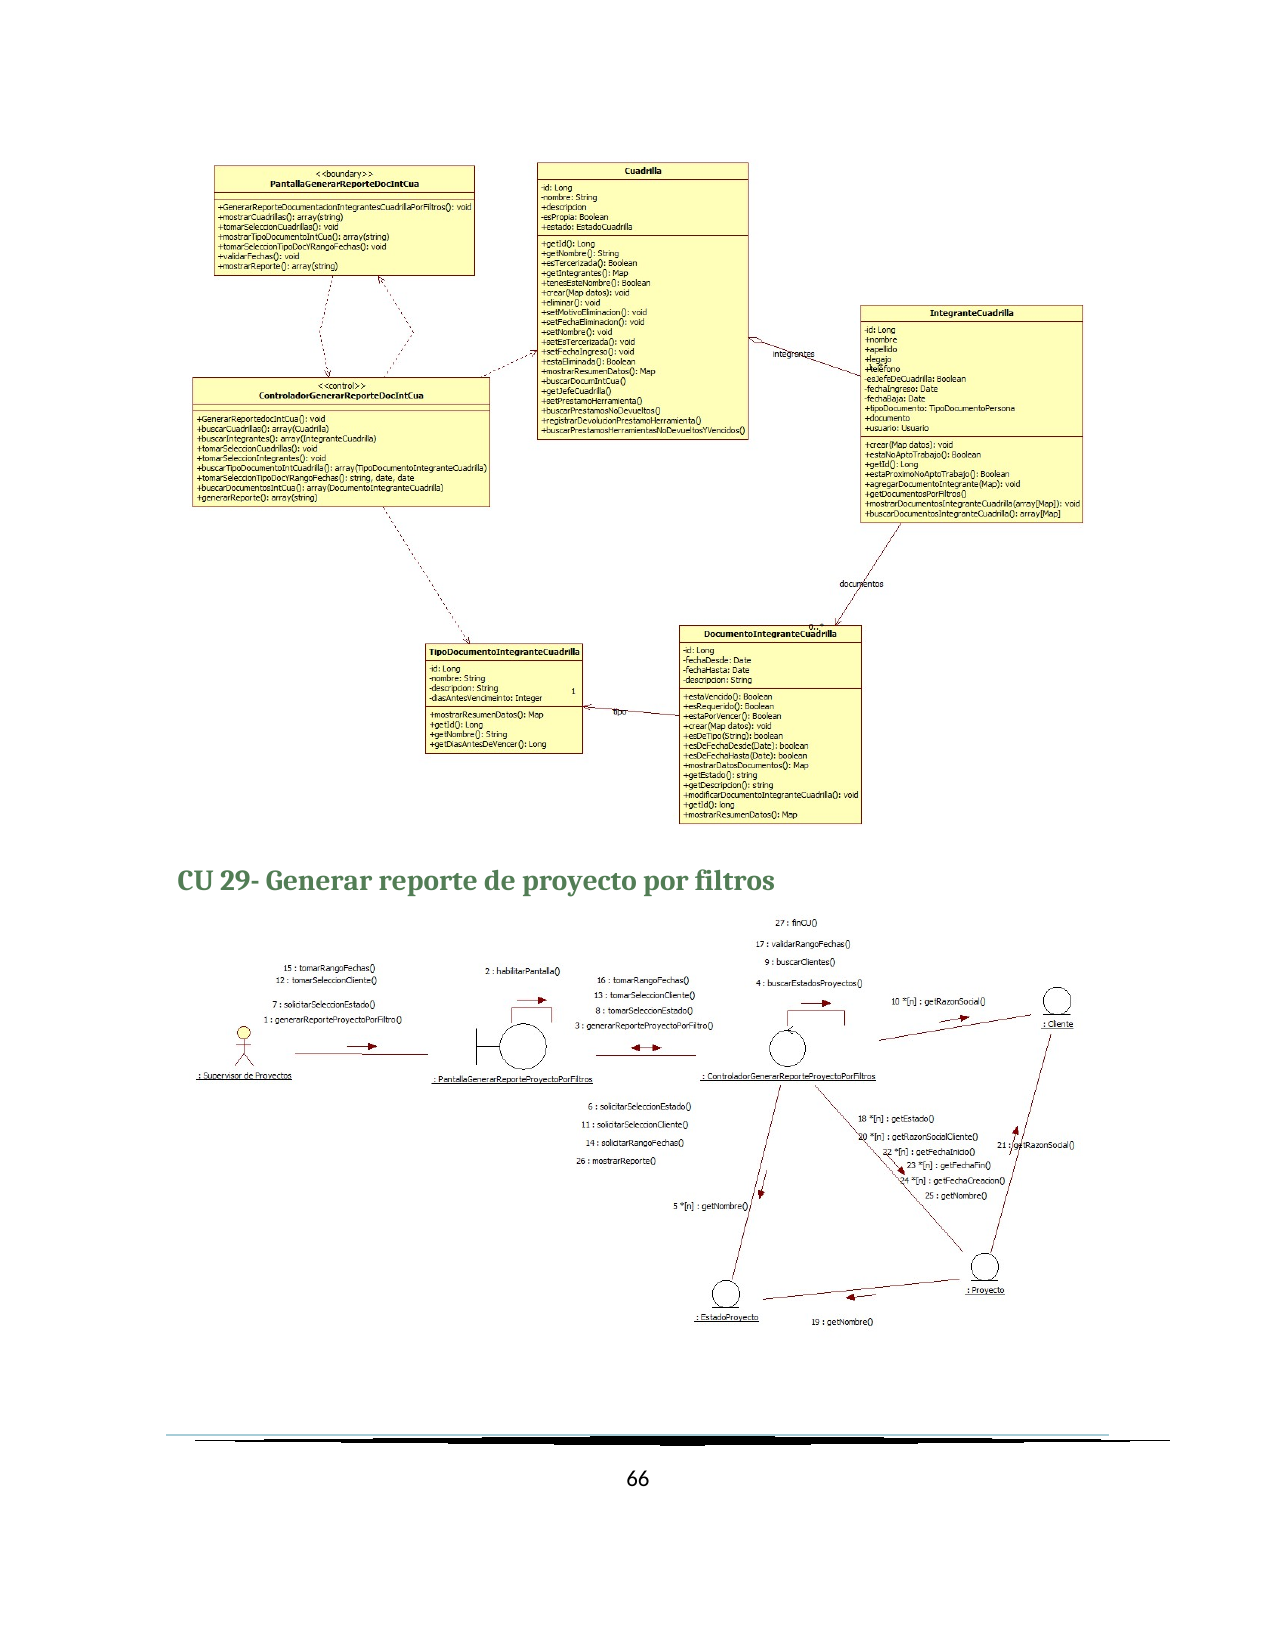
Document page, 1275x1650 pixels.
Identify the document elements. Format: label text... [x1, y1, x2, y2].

picture [177, 902, 1098, 1341]
subtitle CU 29- Generar reporte de proyecto por filtros [177, 864, 1098, 897]
picture [177, 147, 1098, 839]
